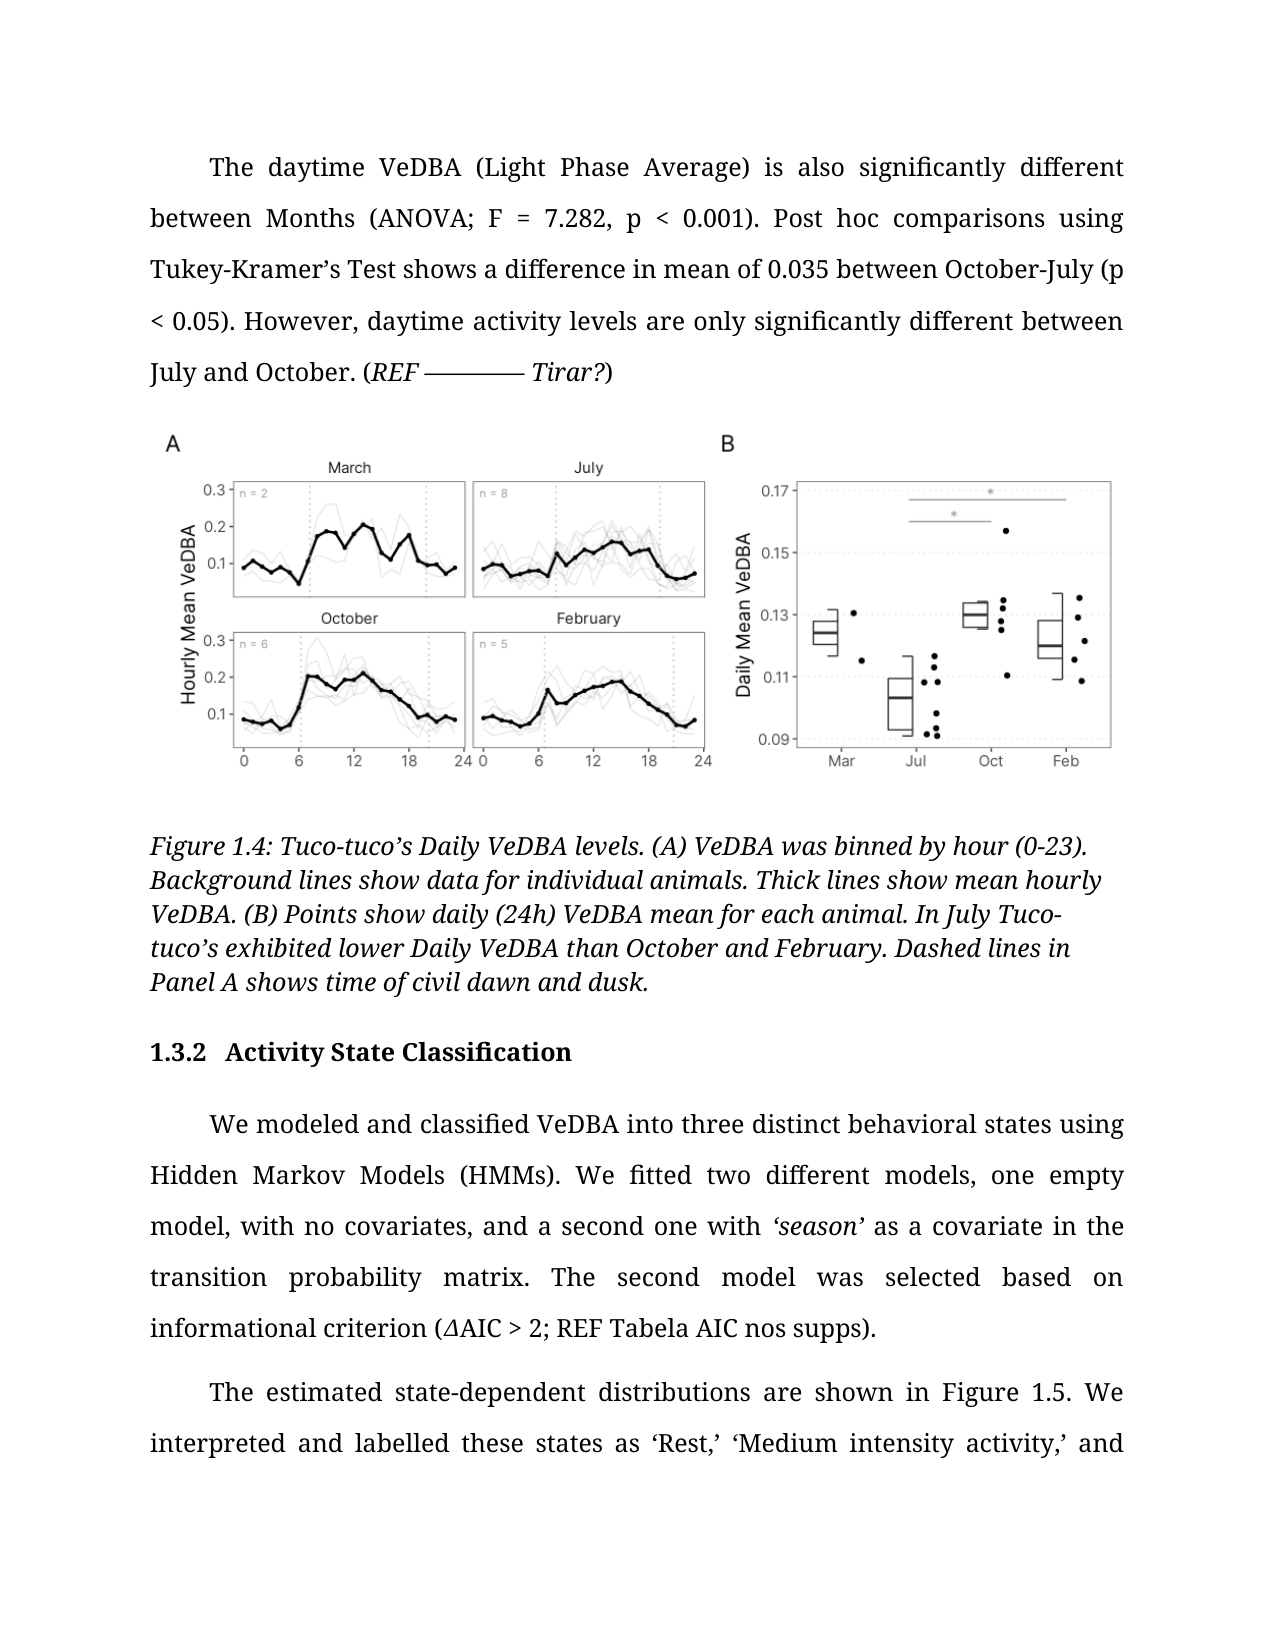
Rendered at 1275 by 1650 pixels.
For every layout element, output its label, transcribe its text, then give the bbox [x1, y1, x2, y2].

text We modeled and classified VeDBA into three distinct behavioral states using Hidden Markov Models (HMMs). We fitted two different models, one empty model, with no covariates, and a second one with ‘season’ as a covariate in the transition probability matrix. The second model was selected based on informational criterion (AIC > 2; REF Tabela AIC nos supps). [150, 1107, 1125, 1345]
picture [150, 417, 1125, 808]
subtitle 1.3.2 Activity State Classification [150, 1034, 1125, 1068]
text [150, 1374, 1125, 1459]
text The daytime VeDBA (Light Phase Average) is also significantly different between Months (ANOVA; F = 7.282, p < 0.001). Post hoc comparisons using Tukey-Kramer’s Test shows a difference in mean of 0.035 between October-July (p < 0.05). However, daytime activity levels are only significantly different between July and October. (REF ———— Tirar?) [150, 150, 1125, 388]
text Figure 1.4: Tuco-tuco’s Daily VeDBA levels. (A) VeDBA was binned by hour (0-23). Background lines show data for individual animals. Thick lines show mean hourly VeDBA. (B) Points show daily (24h) VeDBA mean for each animal. In July Tuco-tuco’s exhibited lower Daily VeDBA than October and February. Dashed lines in Panel A shows time of civil dawn and dusk. [150, 828, 1125, 999]
